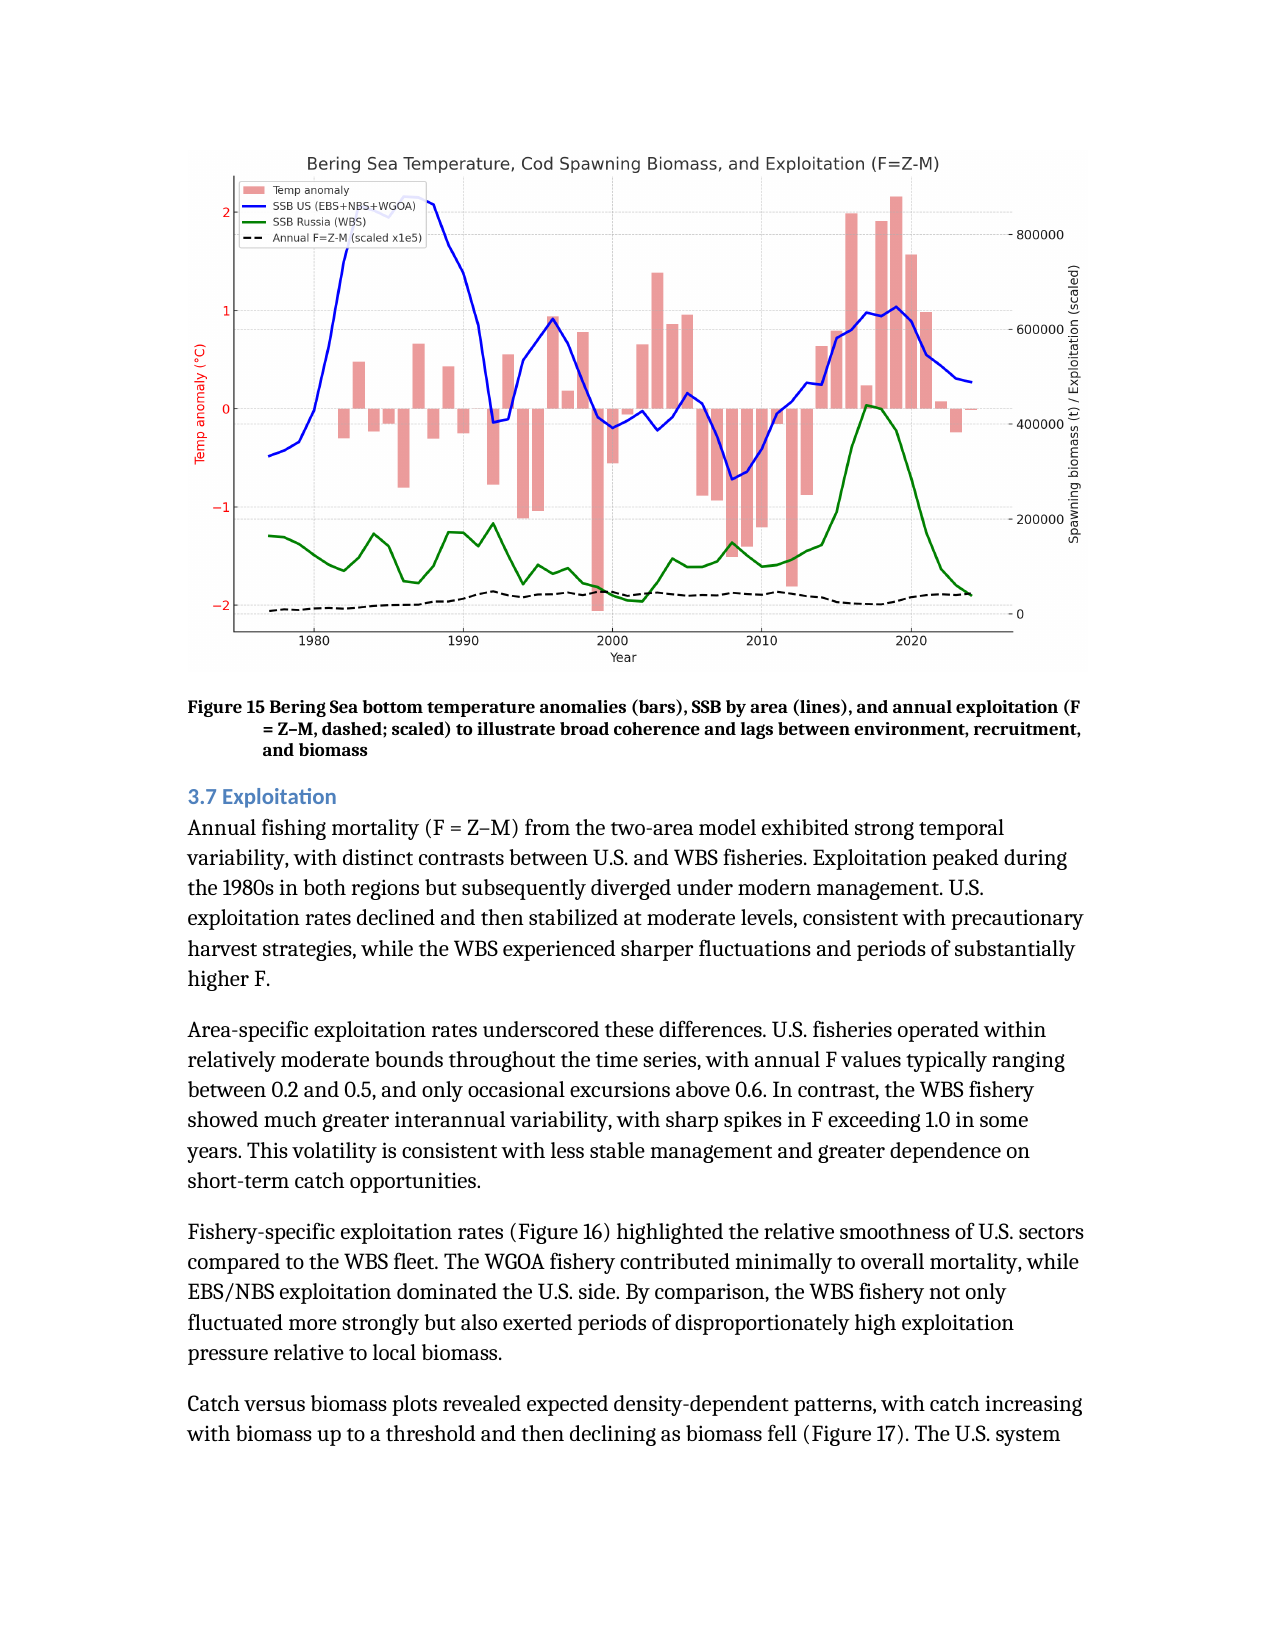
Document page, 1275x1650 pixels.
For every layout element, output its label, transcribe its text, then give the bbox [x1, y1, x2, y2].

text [187, 1391, 1087, 1447]
picture [187, 150, 1088, 672]
text Area-specific exploitation rates underscored these differences. U.S. fisheries operated within relatively moderate bounds throughout the time series, with annual F values typically ranging between 0.2 and 0.5, and only occasional excursions above 0.6. In contrast, the WBS fishery showed much greater interannual variability, with sharp spikes in F exceeding 1.0 in some years. This volatility is consistent with less stable management and greater dependence on short-term catch opportunities. [187, 1017, 1087, 1194]
subtitle 3.7 Exploitation [187, 782, 1087, 810]
text Fishery-specific exploitation rates (Figure 16) highlighted the relative smoothness of U.S. sectors compared to the WBS fleet. The WGOA fishery contributed minimally to overall mortality, while EBS/NBS exploitation dominated the U.S. side. By comparison, the WBS fishery not only fluctuated more strongly but also exerted periods of disproportionately high exploitation pressure relative to local biomass. [187, 1219, 1087, 1366]
text Figure 15 Bering Sea bottom temperature anomalies (bars), SSB by area (lines), and annual exploitation (F = Z–M, dashed; scaled) to illustrate broad coherence and lags between environment, recruitment, and biomass [187, 697, 1087, 761]
text Annual fishing mortality (F = Z–M) from the two-area model exhibited strong temporal variability, with distinct contrasts between U.S. and WBS fisheries. Exploitation peaked during the 1980s in both regions but subsequently diverged under modern management. U.S. exploitation rates declined and then stabilized at moderate levels, consistent with precautionary harvest strategies, while the WBS experienced sharper fluctuations and periods of substantially higher F. [187, 814, 1087, 992]
